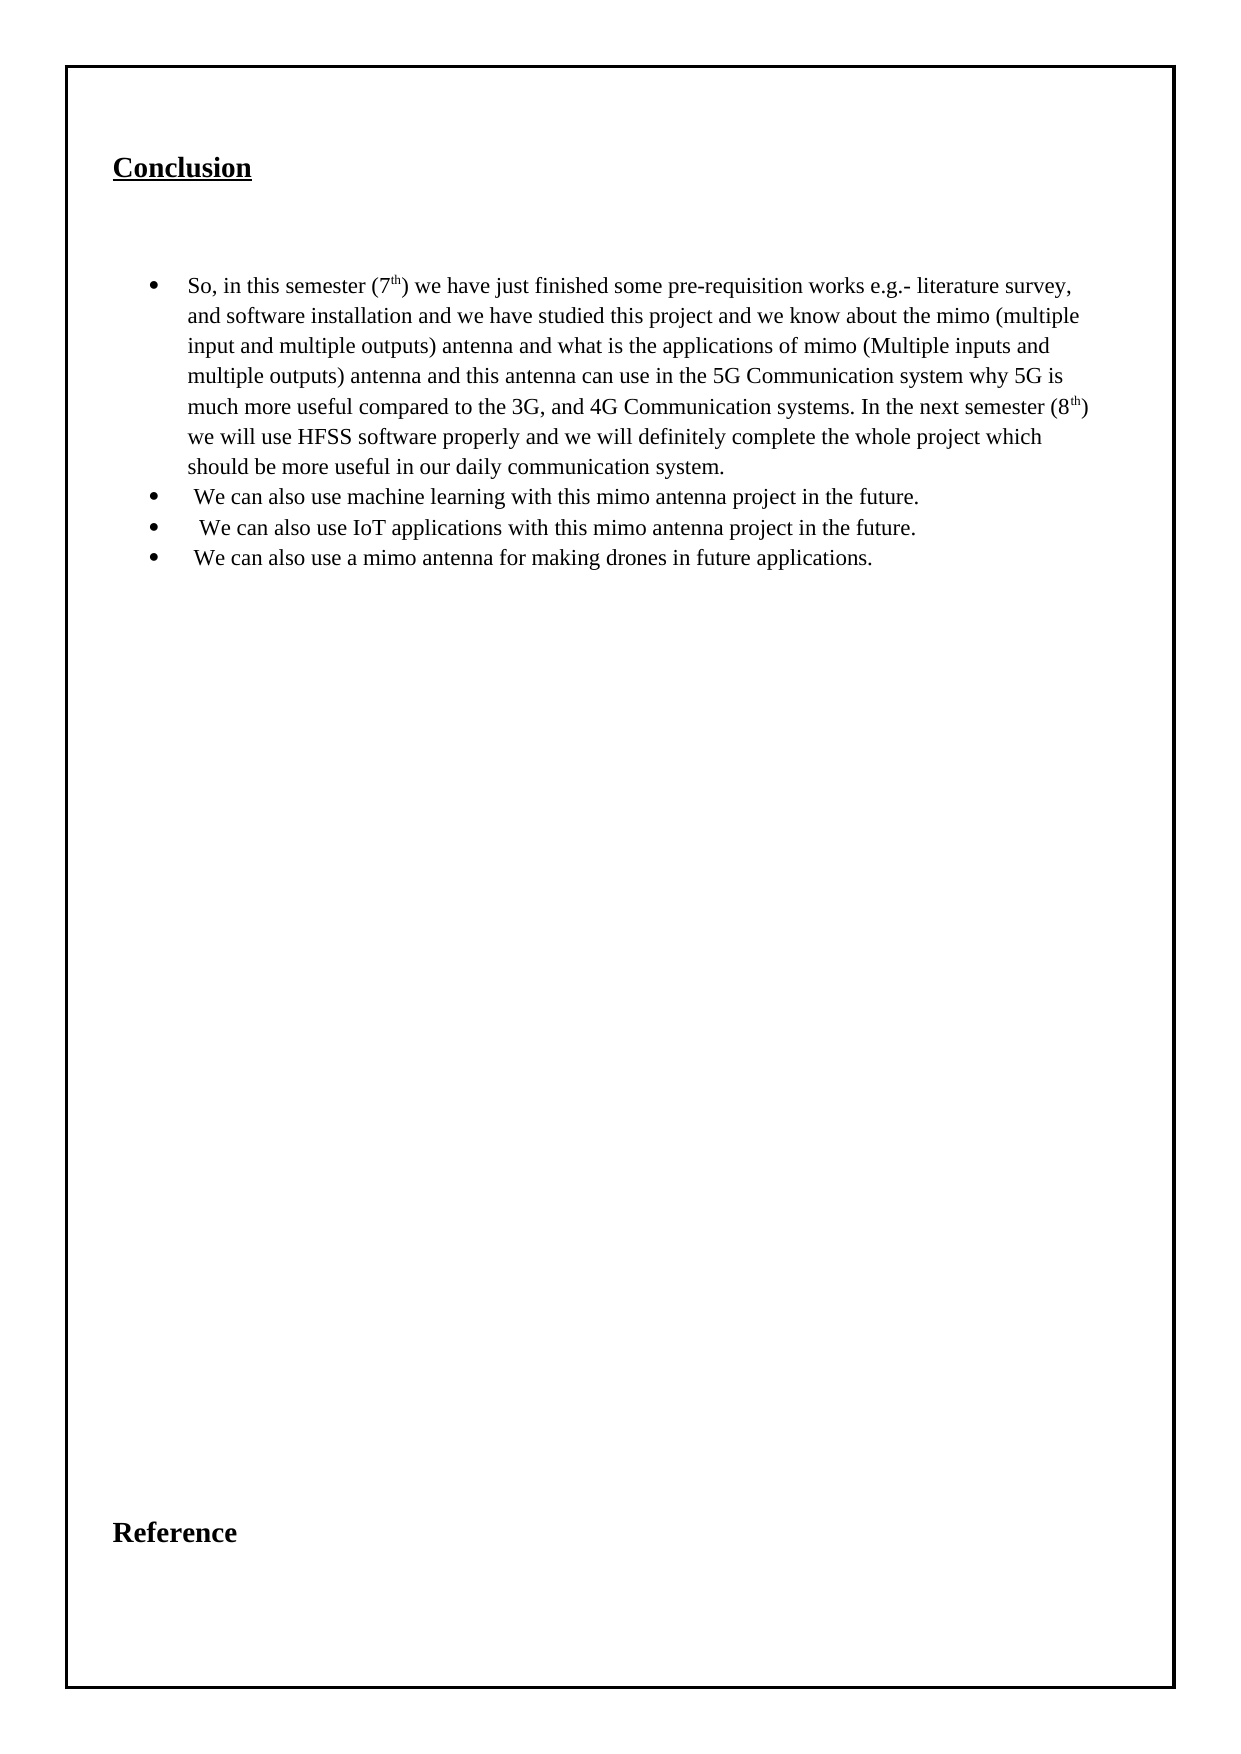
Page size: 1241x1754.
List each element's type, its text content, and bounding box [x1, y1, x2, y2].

list So, in this semester (7th) we have just finished some pre-requisition works e.g.- literature survey, and software installation and we have studied this project and we know about the mimo (multiple input and multiple outputs) antenna and what is the applications of mimo (Multiple inputs and multiple outputs) antenna and this antenna can use in the 5G Communication system why 5G is much more useful compared to the 3G, and 4G Communication systems. In the next semester (8th) we will use HFSS software properly and we will definitely complete the whole project which should be more useful in our daily communication system. [150, 272, 1098, 479]
text Conclusion [112, 150, 1098, 183]
list We can also use a mimo antenna for making drones in future applications. [150, 544, 1098, 570]
list We can also use IoT applications with this mimo antenna project in the future. [150, 513, 1098, 540]
text Reference [112, 1516, 1128, 1549]
list We can also use machine learning with this mimo antenna project in the future. [150, 483, 1098, 510]
